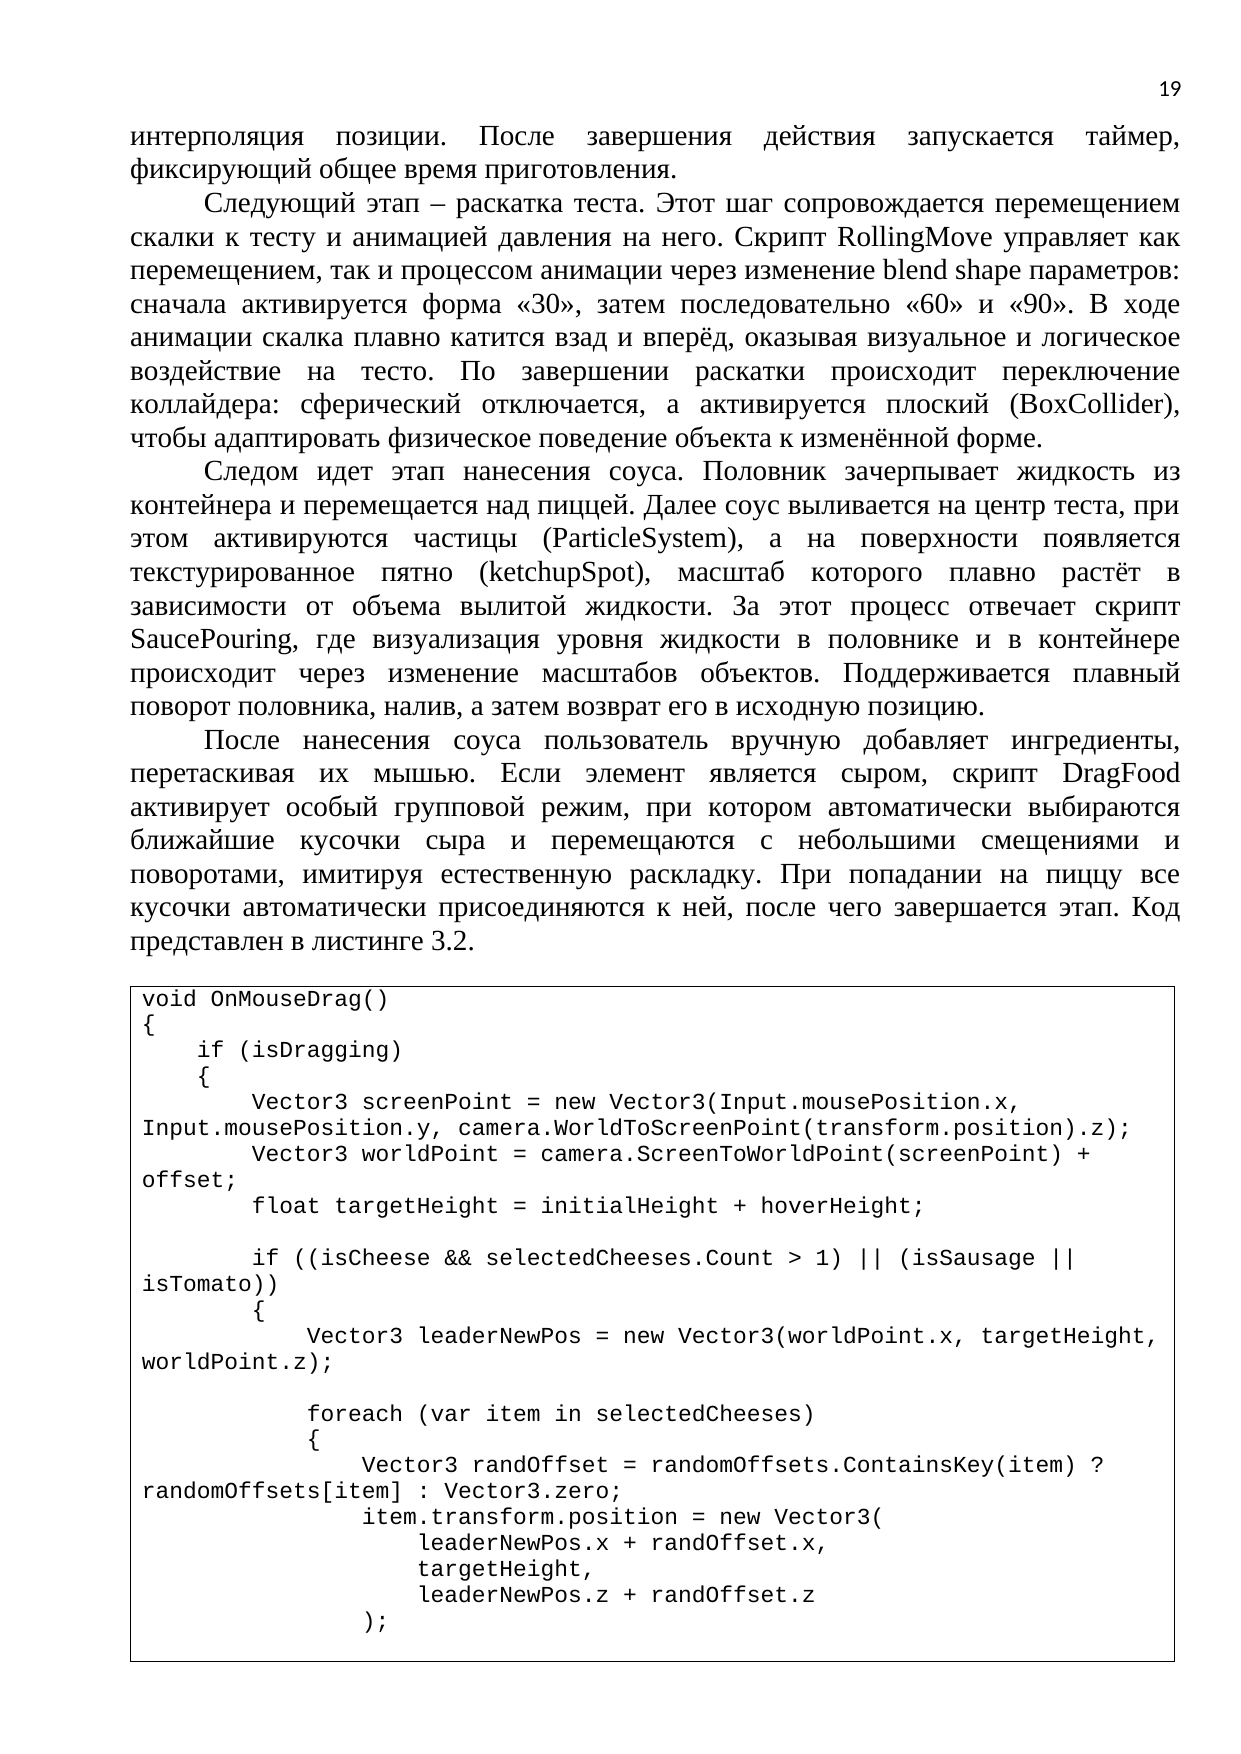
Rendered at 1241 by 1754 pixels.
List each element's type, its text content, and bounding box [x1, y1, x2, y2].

text Следом идет этап нанесения соуса. Половник зачерпывает жидкость из контейнера и перемещается над пиццей. Далее соус выливается на центр теста, при этом активируются частицы (ParticleSystem), а на поверхности появляется текстурированное пятно (ketchupSpot), масштаб которого плавно растёт в зависимости от объема вылитой жидкости. За этот процесс отвечает скрипт SaucePouring, где визуализация уровня жидкости в половнике и в контейнере происходит через изменение масштабов объектов. Поддерживается плавный поворот половника, налив, а затем возврат его в исходную позицию. [130, 453, 1181, 722]
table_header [131, 987, 1174, 1661]
text Следующий этап – раскатка теста. Этот шаг сопровождается перемещением скалки к тесту и анимацией давления на него. Скрипт RollingMove управляет как перемещением, так и процессом анимации через изменение blend shape параметров: сначала активируется форма «30», затем последовательно «60» и «90». В ходе анимации скалка плавно катится взад и вперёд, оказывая визуальное и логическое воздействие на тесто. По завершении раскатки происходит переключение коллайдера: сферический отключается, а активируется плоский (BoxCollider), чтобы адаптировать физическое поведение объекта к изменённой форме. [130, 185, 1181, 453]
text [130, 118, 1181, 185]
text После нанесения соуса пользователь вручную добавляет ингредиенты, перетаскивая их мышью. Если элемент является сыром, скрипт DragFood активирует особый групповой режим, при котором автоматически выбираются ближайшие кусочки сыра и перемещаются с небольшими смещениями и поворотами, имитируя естественную раскладку. При попадании на пиццу все кусочки автоматически присоединяются к ней, после чего завершается этап. Код представлен в листинге 3.2. [130, 722, 1181, 957]
